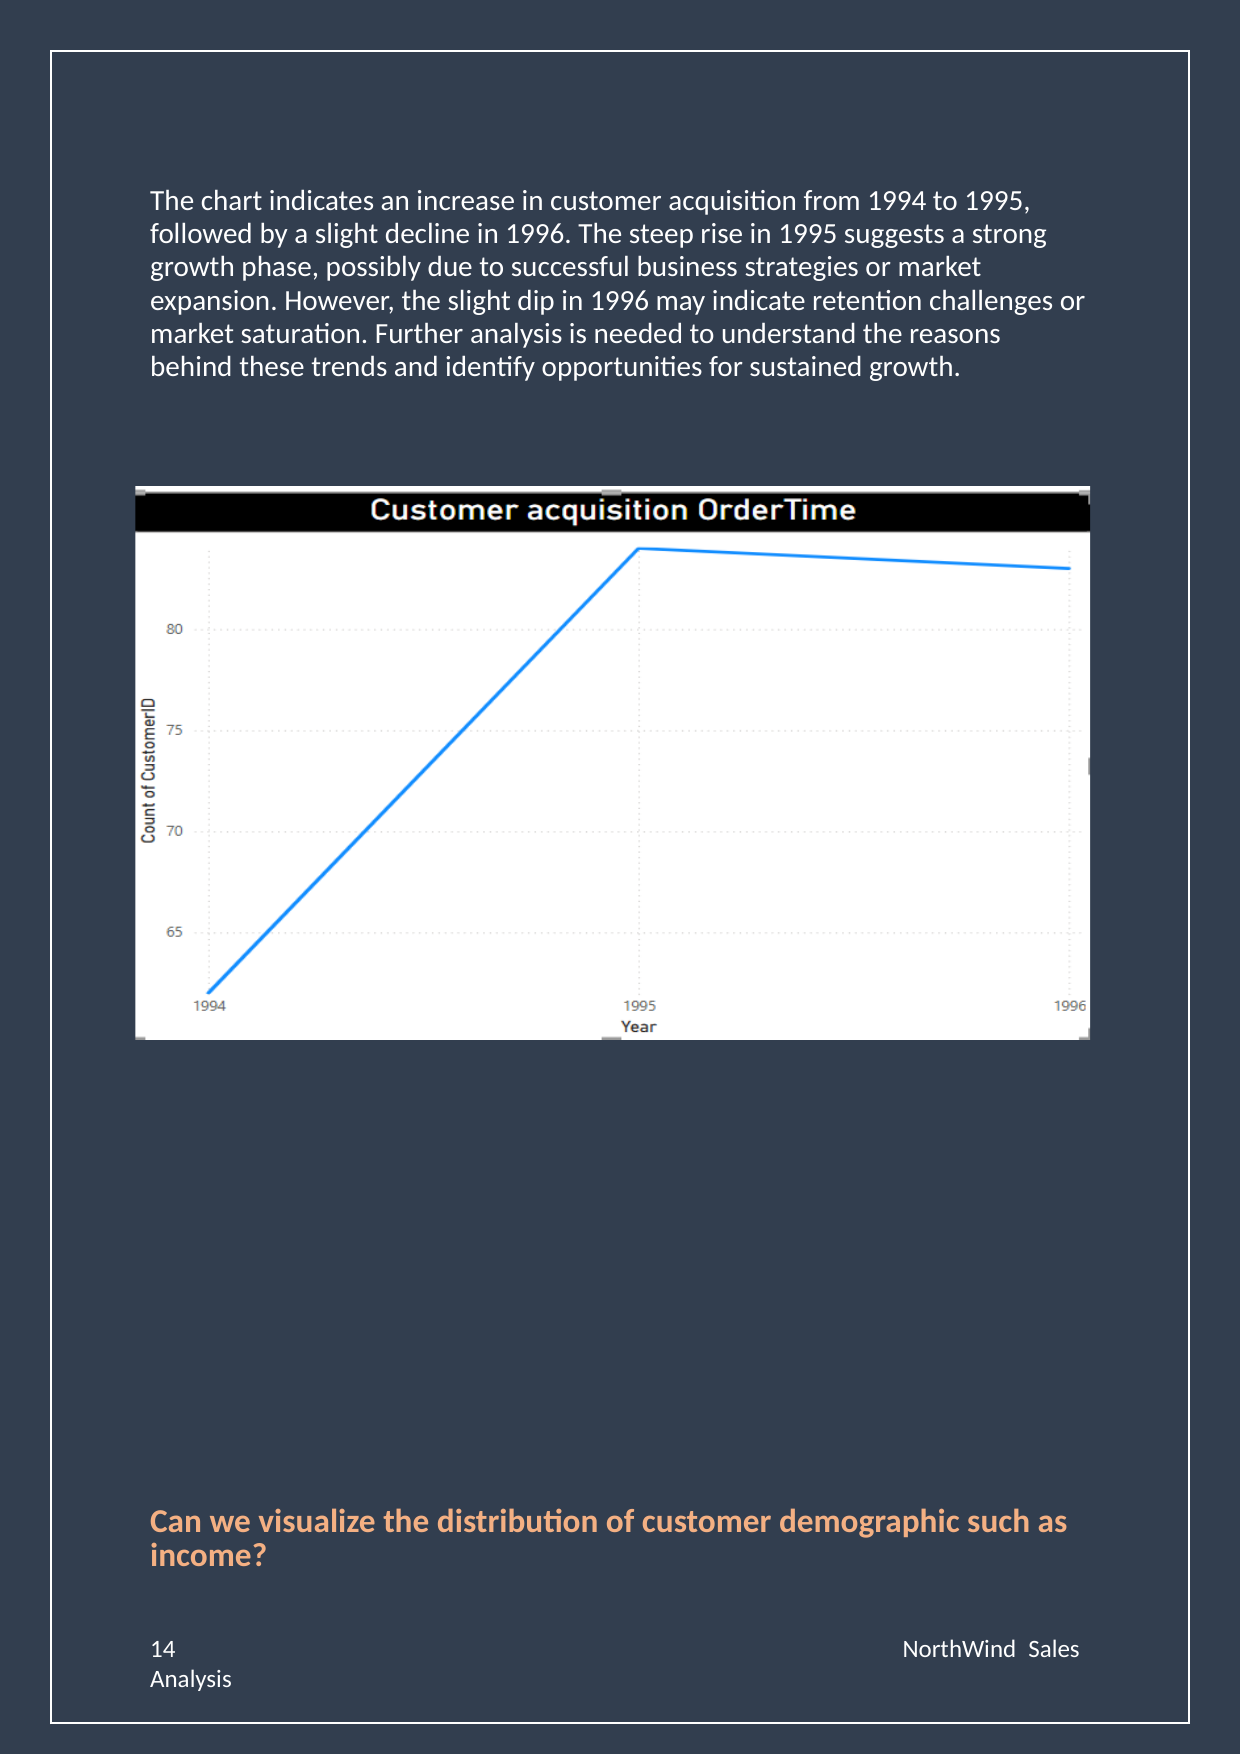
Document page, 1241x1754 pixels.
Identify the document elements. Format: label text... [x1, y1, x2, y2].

text The chart indicates an increase in customer acquisition from 1994 to 1995, followed by a slight decline in 1996. The steep rise in 1995 suggests a strong growth phase, possibly due to successful business strategies or market expansion. However, the slight dip in 1996 may indicate retention challenges or market saturation. Further analysis is needed to understand the reasons behind these trends and identify opportunities for sustained growth. [150, 183, 1090, 383]
picture [135, 486, 1091, 1040]
text Can we visualize the distribution of customer demographic such as income? [150, 1506, 1090, 1573]
